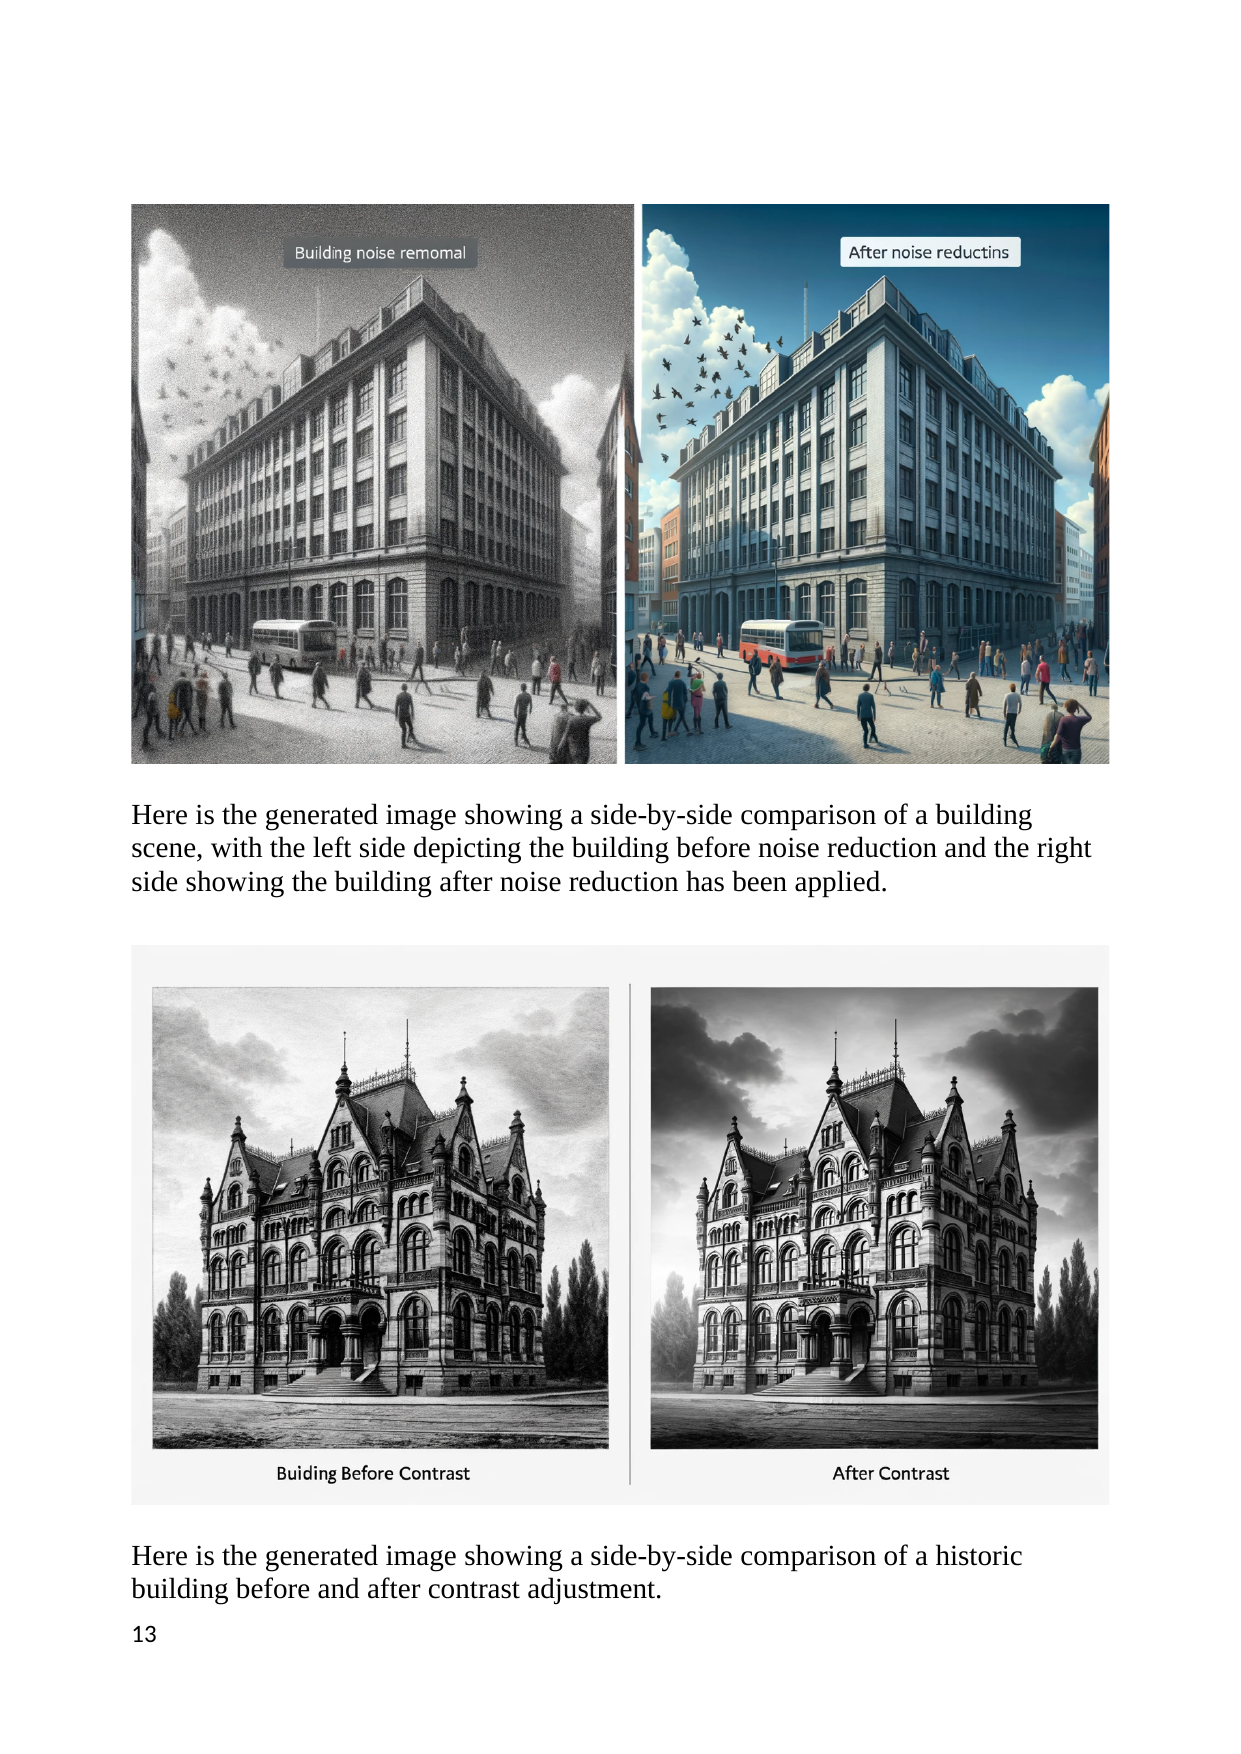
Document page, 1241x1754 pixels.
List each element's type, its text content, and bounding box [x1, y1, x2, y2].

text Here is the generated image showing a side-by-side comparison of a building scene, with the left side depicting the building before noise reduction and the right side showing the building after noise reduction has been applied. [131, 797, 1109, 898]
text Here is the generated image showing a side-by-side comparison of a historic building before and after contrast adjustment. [131, 1538, 1109, 1605]
picture [1093, 204, 1110, 210]
picture [131, 204, 1110, 764]
picture [131, 945, 1110, 1505]
